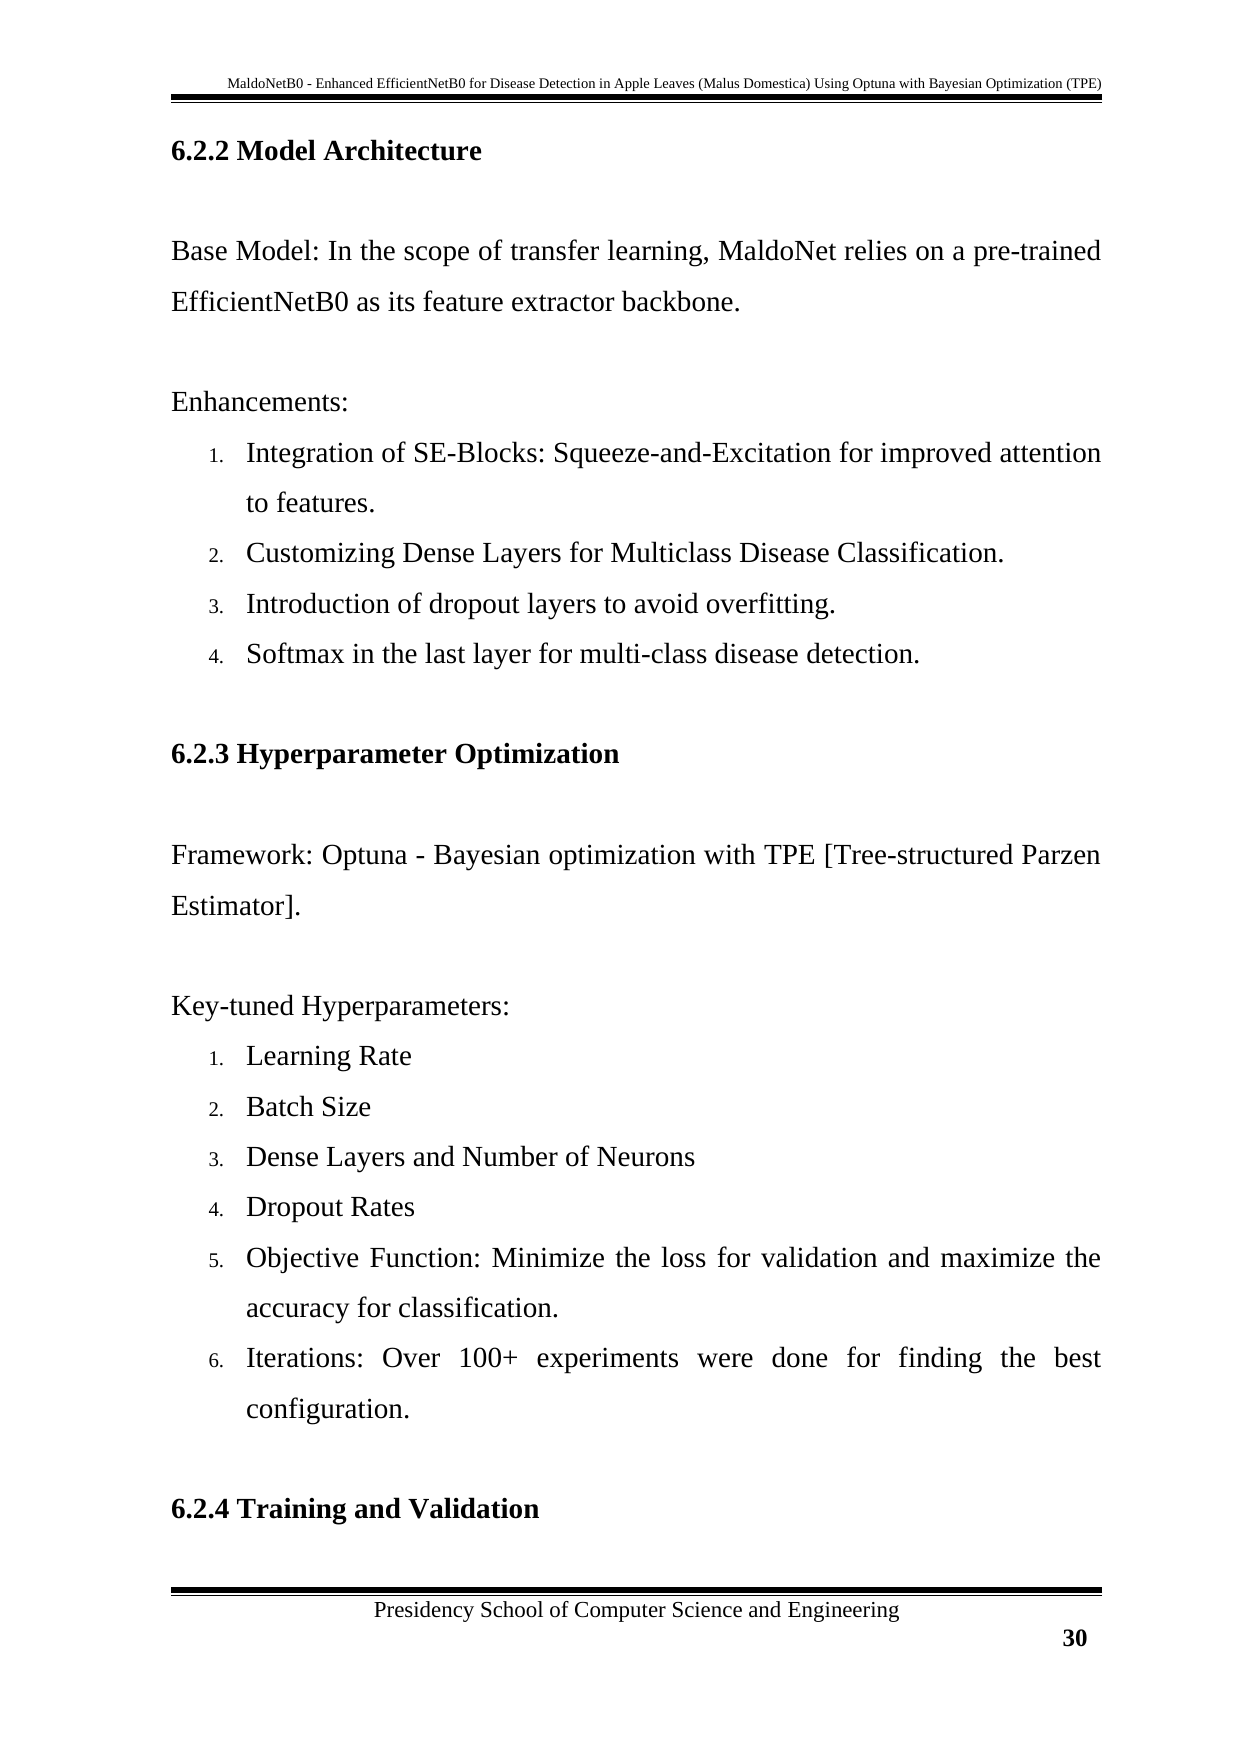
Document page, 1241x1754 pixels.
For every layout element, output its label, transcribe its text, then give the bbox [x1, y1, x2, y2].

list Learning Rate [208, 1038, 1102, 1072]
list Dropout Rates [208, 1189, 1102, 1223]
text Framework: Optuna - Bayesian optimization with TPE [Tree-structured Parzen Estimator]. [171, 837, 1102, 921]
text 6.2.4 Training and Validation [171, 1491, 1102, 1525]
list Dense Layers and Number of Neurons [208, 1139, 1102, 1173]
list Batch Size [208, 1089, 1102, 1122]
text Key-tuned Hyperparameters: [171, 988, 1102, 1022]
list Softmax in the last layer for multi-class disease detection. [208, 636, 1102, 669]
list Integration of SE-Blocks: Squeeze-and-Excitation for improved attention to features. [208, 435, 1102, 519]
list Introduction of dropout layers to avoid overfitting. [208, 586, 1102, 619]
text 6.2.2 Model Architecture [171, 133, 1102, 166]
text Enhancements: [171, 384, 1102, 418]
text 6.2.3 Hyperparameter Optimization [171, 737, 1102, 770]
list Objective Function: Minimize the loss for validation and maximize the accuracy for classification. [208, 1240, 1102, 1324]
list Iterations: Over 100+ experiments were done for finding the best configuration. [208, 1340, 1102, 1424]
text Base Model: In the scope of transfer learning, MaldoNet relies on a pre-trained EfficientNetB0 as its feature extractor backbone. [171, 233, 1102, 317]
list Customizing Dense Layers for Multiclass Disease Classification. [208, 535, 1102, 569]
